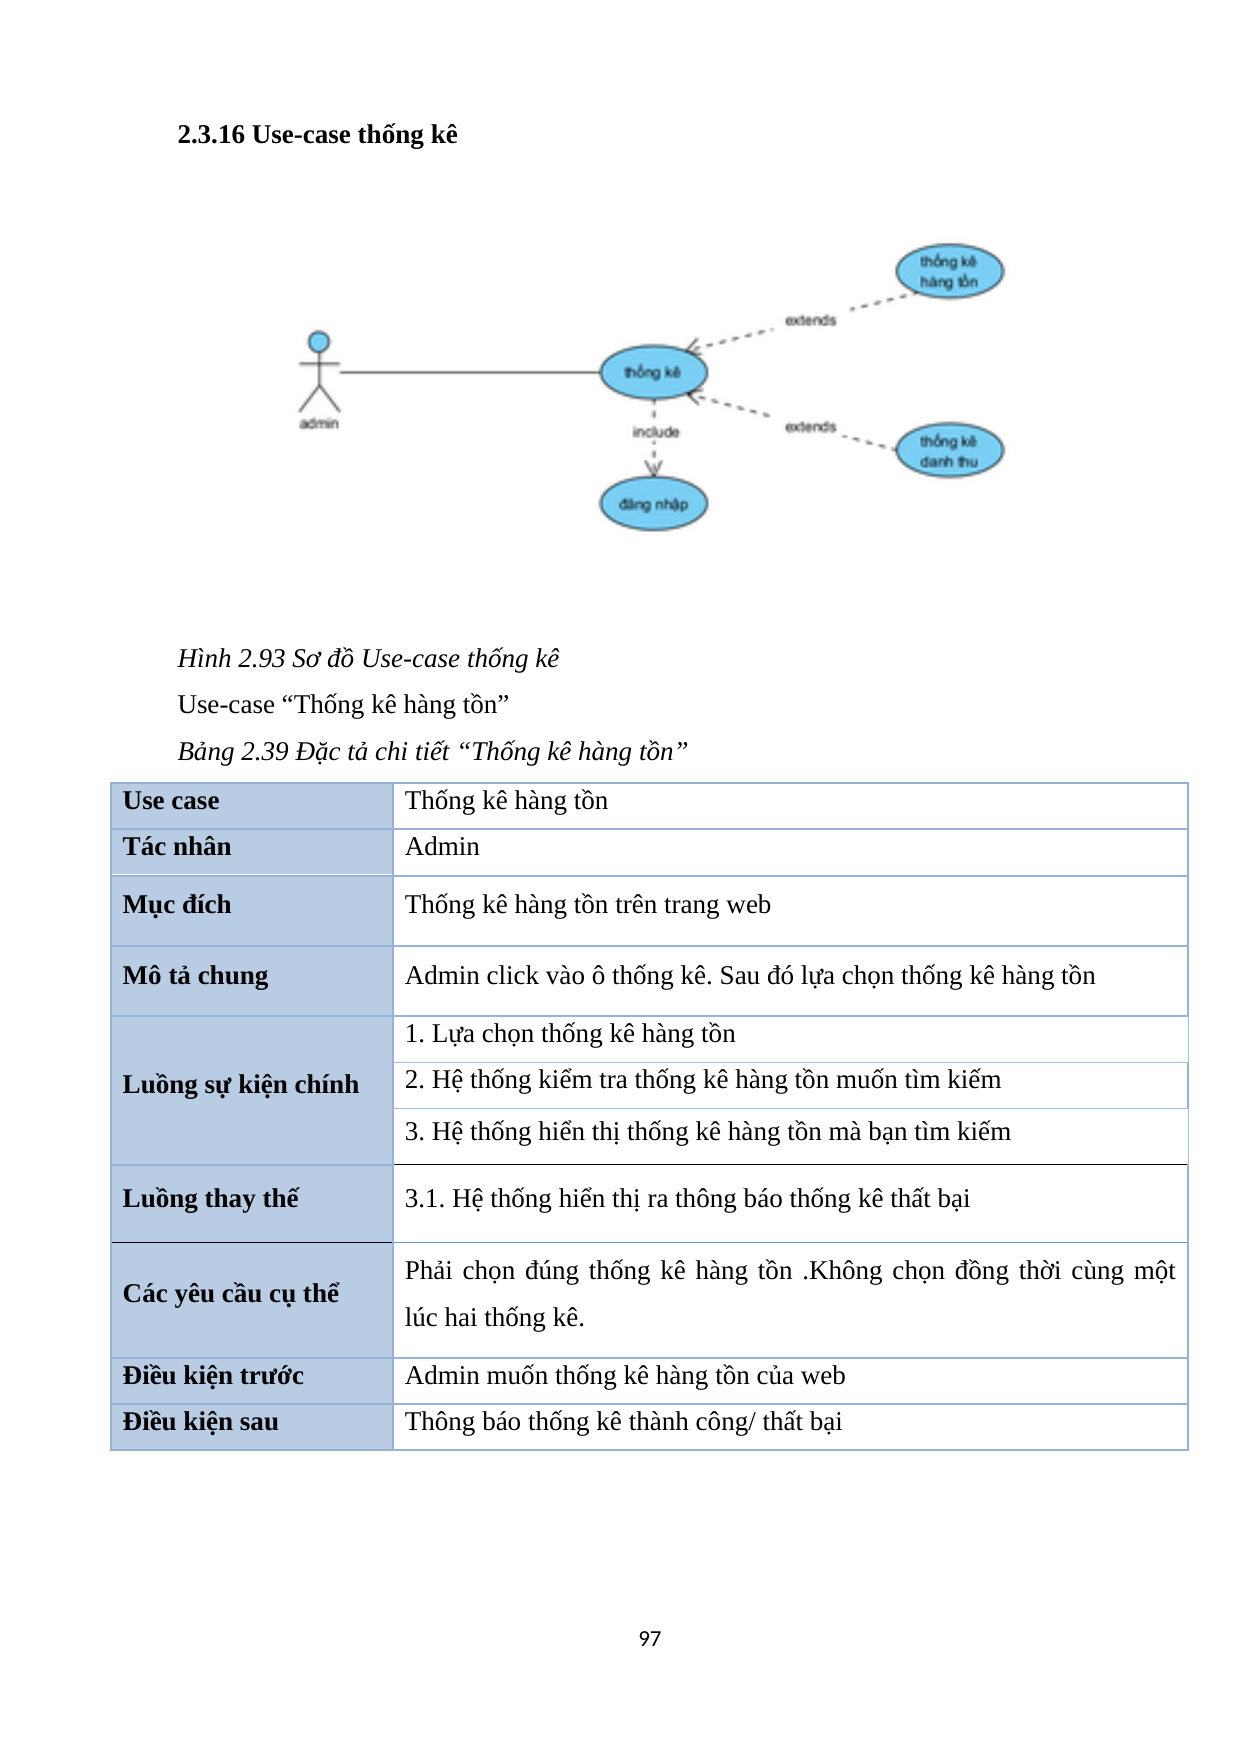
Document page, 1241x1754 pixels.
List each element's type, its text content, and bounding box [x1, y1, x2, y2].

table_cell Thống kê hàng tồn trên trang web [394, 877, 1187, 945]
table_cell Tác nhân [112, 830, 392, 874]
table_cell Luồng thay thế [112, 1166, 392, 1242]
table_header Thống kê hàng tồn [394, 784, 1187, 828]
picture [177, 164, 1129, 628]
text Bảng 2.39 Đặc tả chi tiết “Thống kê hàng tồn” [177, 735, 1122, 766]
table_cell Admin muốn thống kê hàng tồn của web [394, 1359, 1187, 1403]
table_cell 2. Hệ thống kiểm tra thống kê hàng tồn muốn tìm kiếm [394, 1063, 1187, 1108]
table_cell Admin click vào ô thống kê. Sau đó lựa chọn thống kê hàng tồn [394, 947, 1187, 1015]
table_cell Mô tả chung [112, 947, 392, 1015]
table_cell Admin [394, 830, 1187, 874]
subtitle 2.3.16 Use-case thống kê [177, 118, 1122, 149]
table_cell Phải chọn đúng thống kê hàng tồn .Không chọn đồng thời cùng một lúc hai thống kê. [394, 1243, 1187, 1357]
table_header Use case [112, 784, 392, 828]
table_cell Mục đích [112, 877, 392, 945]
table_cell 3. Hệ thống hiển thị thống kê hàng tồn mà bạn tìm kiếm [394, 1109, 1188, 1164]
table_cell 3.1. Hệ thống hiển thị ra thông báo thống kê thất bại [394, 1165, 1187, 1242]
table_cell Điều kiện trước [112, 1359, 392, 1403]
table_cell Luồng sự kiện chính [112, 1017, 392, 1164]
table_cell Điều kiện sau [112, 1405, 392, 1449]
text Use-case “Thống kê hàng tồn” [177, 688, 1122, 720]
table_cell 1. Lựa chọn thống kê hàng tồn [394, 1017, 1188, 1062]
table_cell Thông báo thống kê thành công/ thất bại [394, 1405, 1187, 1449]
text Hình 2.93 Sơ đồ Use-case thống kê [177, 642, 1122, 673]
table_cell Các yêu cầu cụ thể [112, 1243, 392, 1357]
